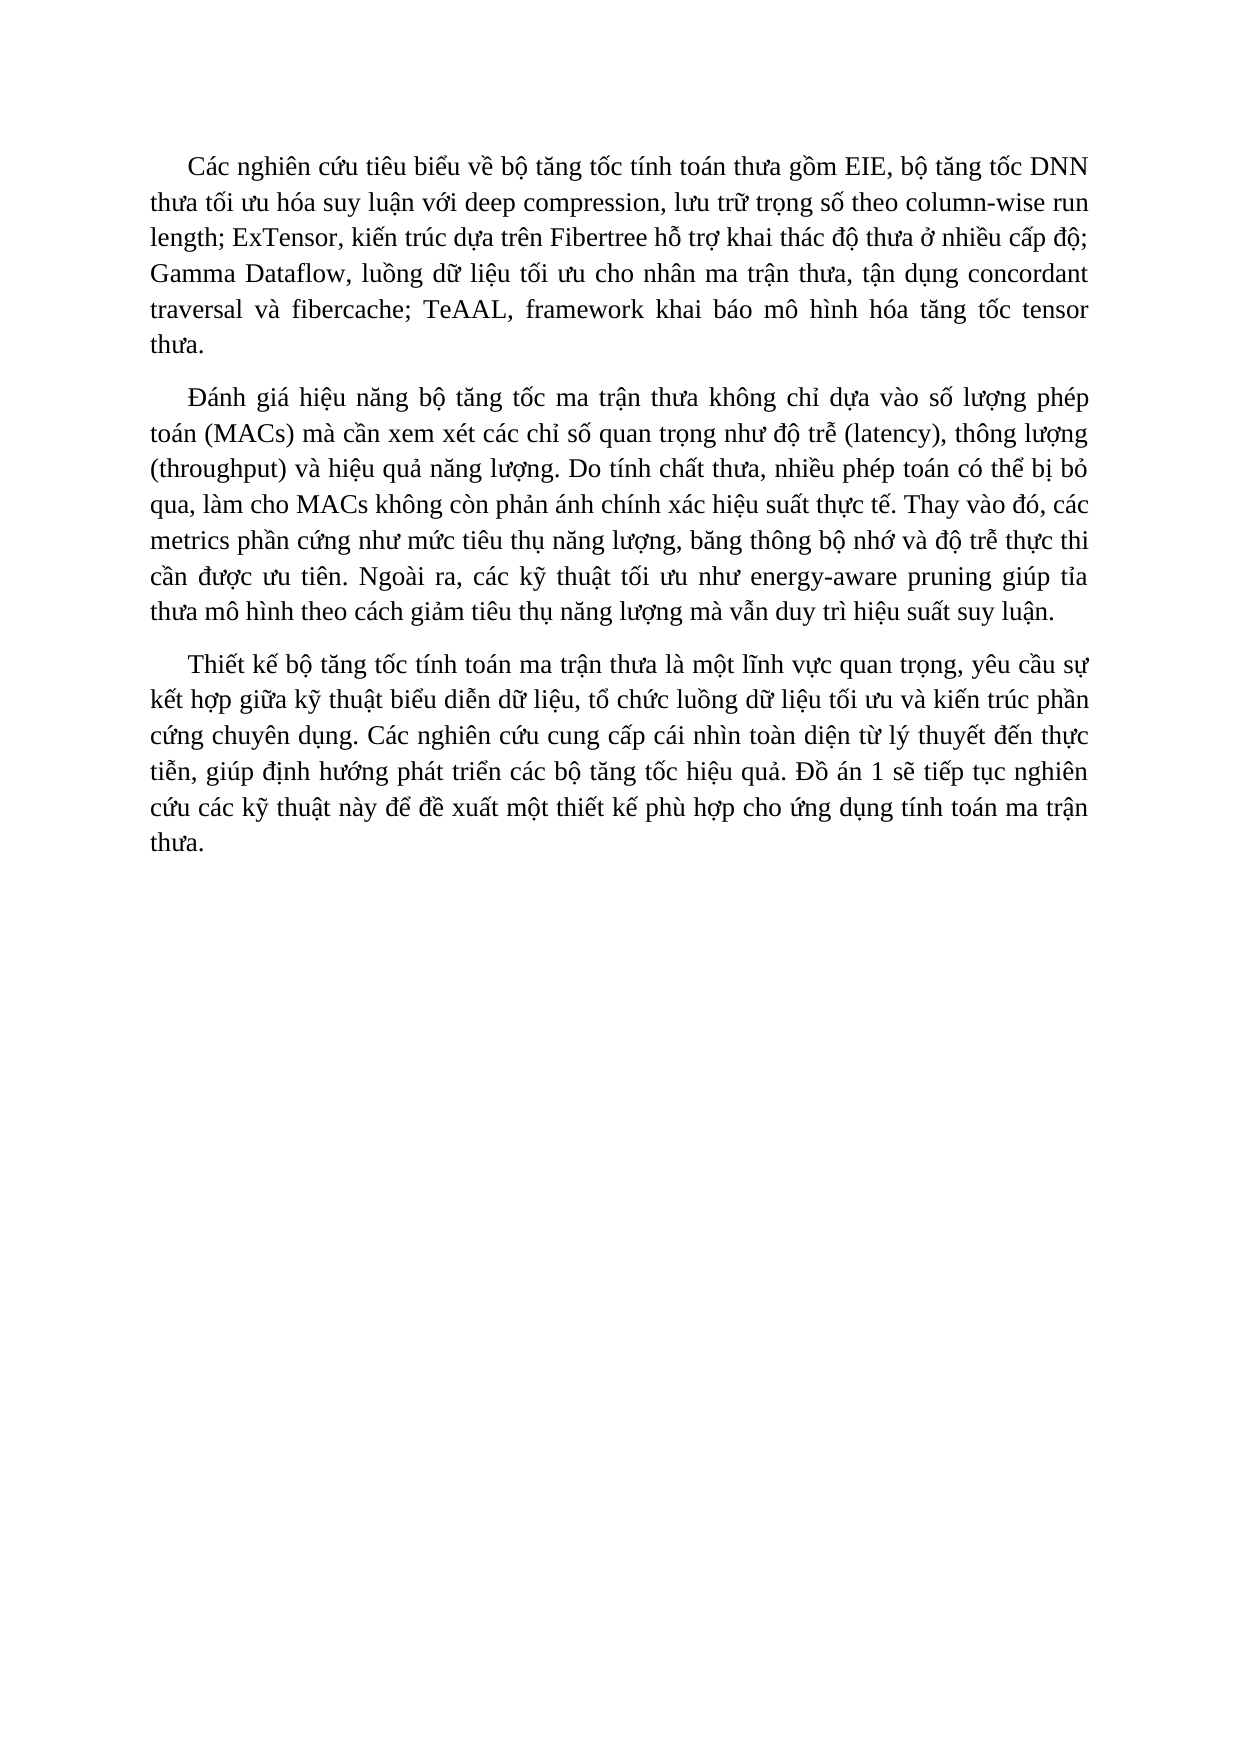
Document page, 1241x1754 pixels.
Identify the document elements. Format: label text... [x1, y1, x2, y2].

text Các nghiên cứu tiêu biểu về bộ tăng tốc tính toán thưa gồm EIE, bộ tăng tốc DNN thưa tối ưu hóa suy luận với deep compression, lưu trữ trọng số theo column-wise run length; ExTensor, kiến trúc dựa trên Fibertree hỗ trợ khai thác độ thưa ở nhiều cấp độ; Gamma Dataflow, luồng dữ liệu tối ưu cho nhân ma trận thưa, tận dụng concordant traversal và fibercache; TeAAL, framework khai báo mô hình hóa tăng tốc tensor thưa. [150, 150, 1090, 360]
text Thiết kế bộ tăng tốc tính toán ma trận thưa là một lĩnh vực quan trọng, yêu cầu sự kết hợp giữa kỹ thuật biểu diễn dữ liệu, tổ chức luồng dữ liệu tối ưu và kiến trúc phần cứng chuyên dụng. Các nghiên cứu cung cấp cái nhìn toàn diện từ lý thuyết đến thực tiễn, giúp định hướng phát triển các bộ tăng tốc hiệu quả. Đồ án 1 sẽ tiếp tục nghiên cứu các kỹ thuật này để đề xuất một thiết kế phù hợp cho ứng dụng tính toán ma trận thưa. [150, 648, 1090, 858]
text Đánh giá hiệu năng bộ tăng tốc ma trận thưa không chỉ dựa vào số lượng phép toán (MACs) mà cần xem xét các chỉ số quan trọng như độ trễ (latency), thông lượng (throughput) và hiệu quả năng lượng. Do tính chất thưa, nhiều phép toán có thể bị bỏ qua, làm cho MACs không còn phản ánh chính xác hiệu suất thực tế. Thay vào đó, các metrics phần cứng như mức tiêu thụ năng lượng, băng thông bộ nhớ và độ trễ thực thi cần được ưu tiên. Ngoài ra, các kỹ thuật tối ưu như energy-aware pruning giúp tỉa thưa mô hình theo cách giảm tiêu thụ năng lượng mà vẫn duy trì hiệu suất suy luận. [150, 381, 1090, 627]
